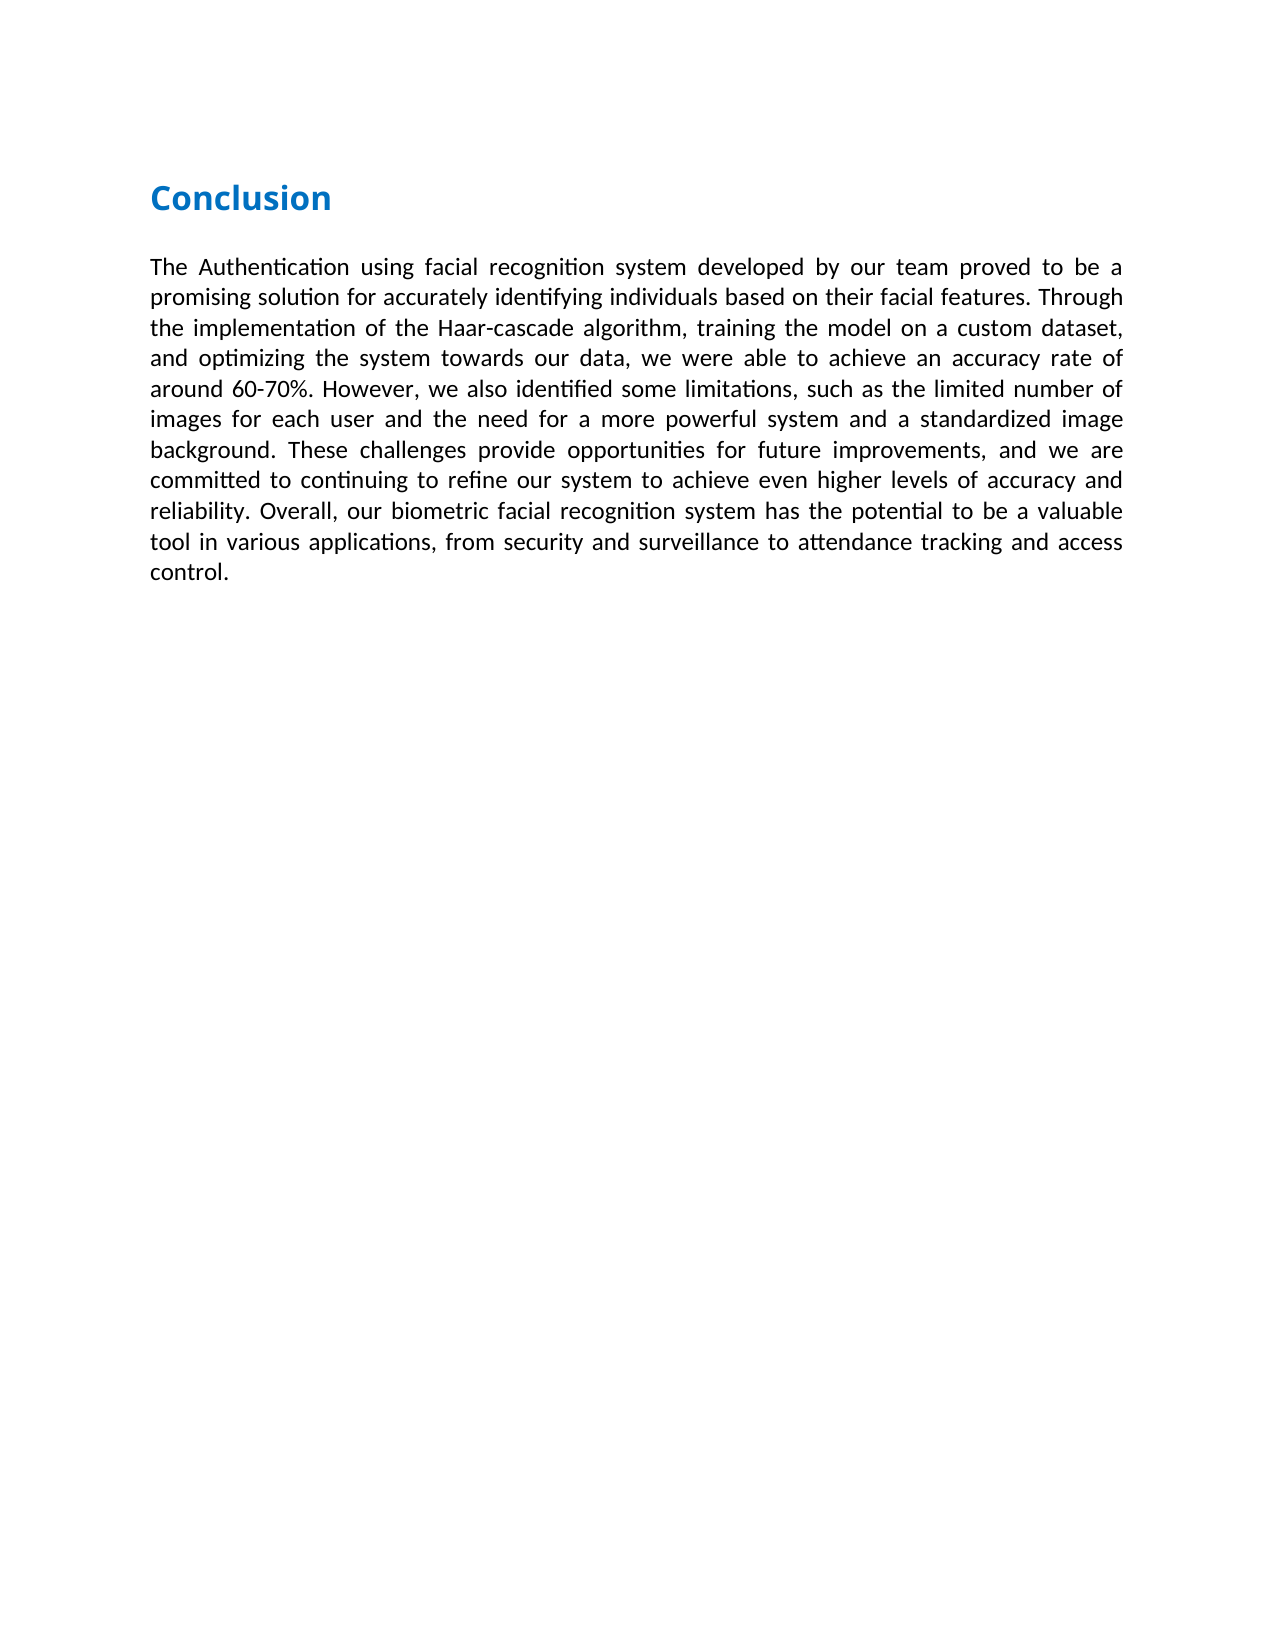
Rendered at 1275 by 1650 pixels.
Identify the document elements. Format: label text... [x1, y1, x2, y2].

subtitle Conclusion [150, 175, 1125, 220]
text The Authentication using facial recognition system developed by our team proved to be a promising solution for accurately identifying individuals based on their facial features. Through the implementation of the Haar-cascade algorithm, training the model on a custom dataset, and optimizing the system towards our data, we were able to achieve an accuracy rate of around 60-70%. However, we also identified some limitations, such as the limited number of images for each user and the need for a more powerful system and a standardized image background. These challenges provide opportunities for future improvements, and we are committed to continuing to refine our system to achieve even higher levels of accuracy and reliability. Overall, our biometric facial recognition system has the potential to be a valuable tool in various applications, from security and surveillance to attendance tracking and access control. [150, 251, 1125, 587]
